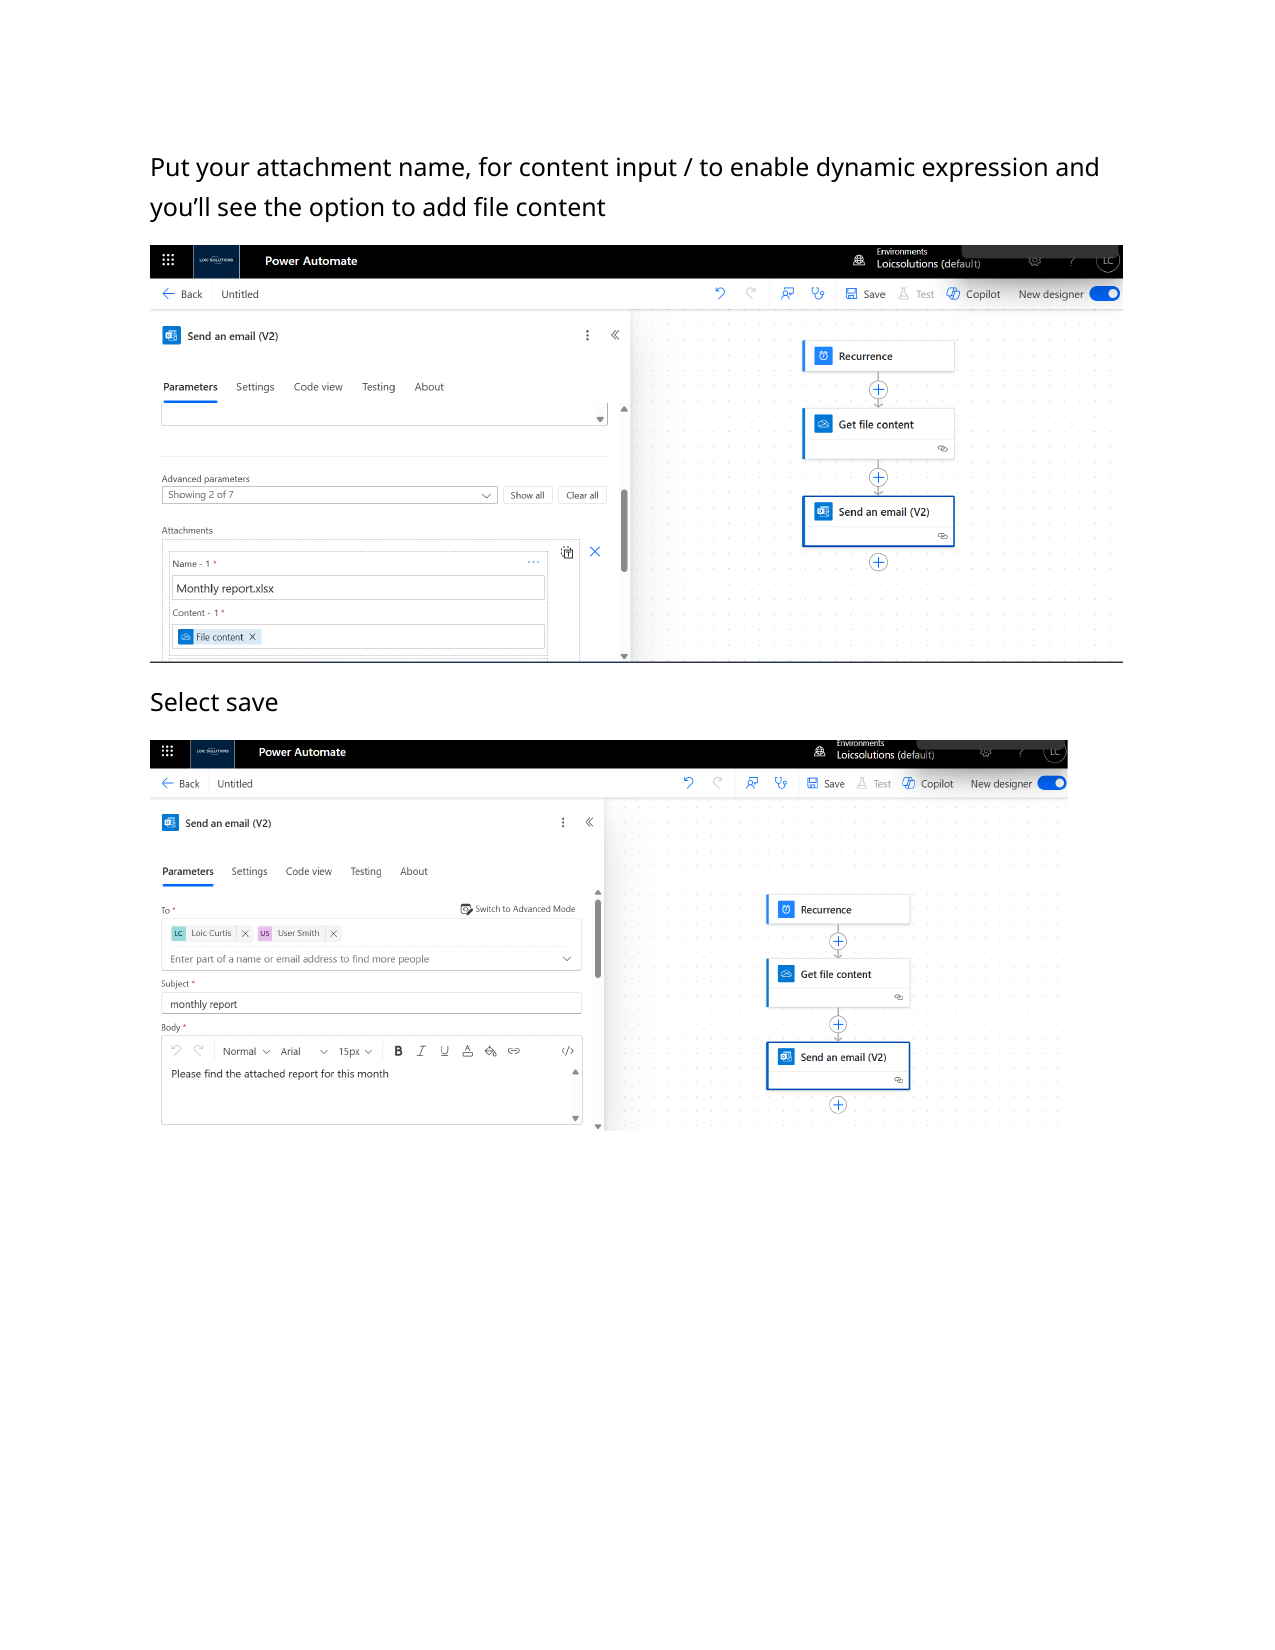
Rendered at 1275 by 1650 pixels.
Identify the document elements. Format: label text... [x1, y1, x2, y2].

picture [150, 245, 1123, 663]
text Select save [150, 684, 1125, 718]
text Put your attachment name, for content input / to enable dynamic expression and you’ll see the option to add file content [150, 150, 1125, 223]
picture [150, 740, 1068, 1131]
